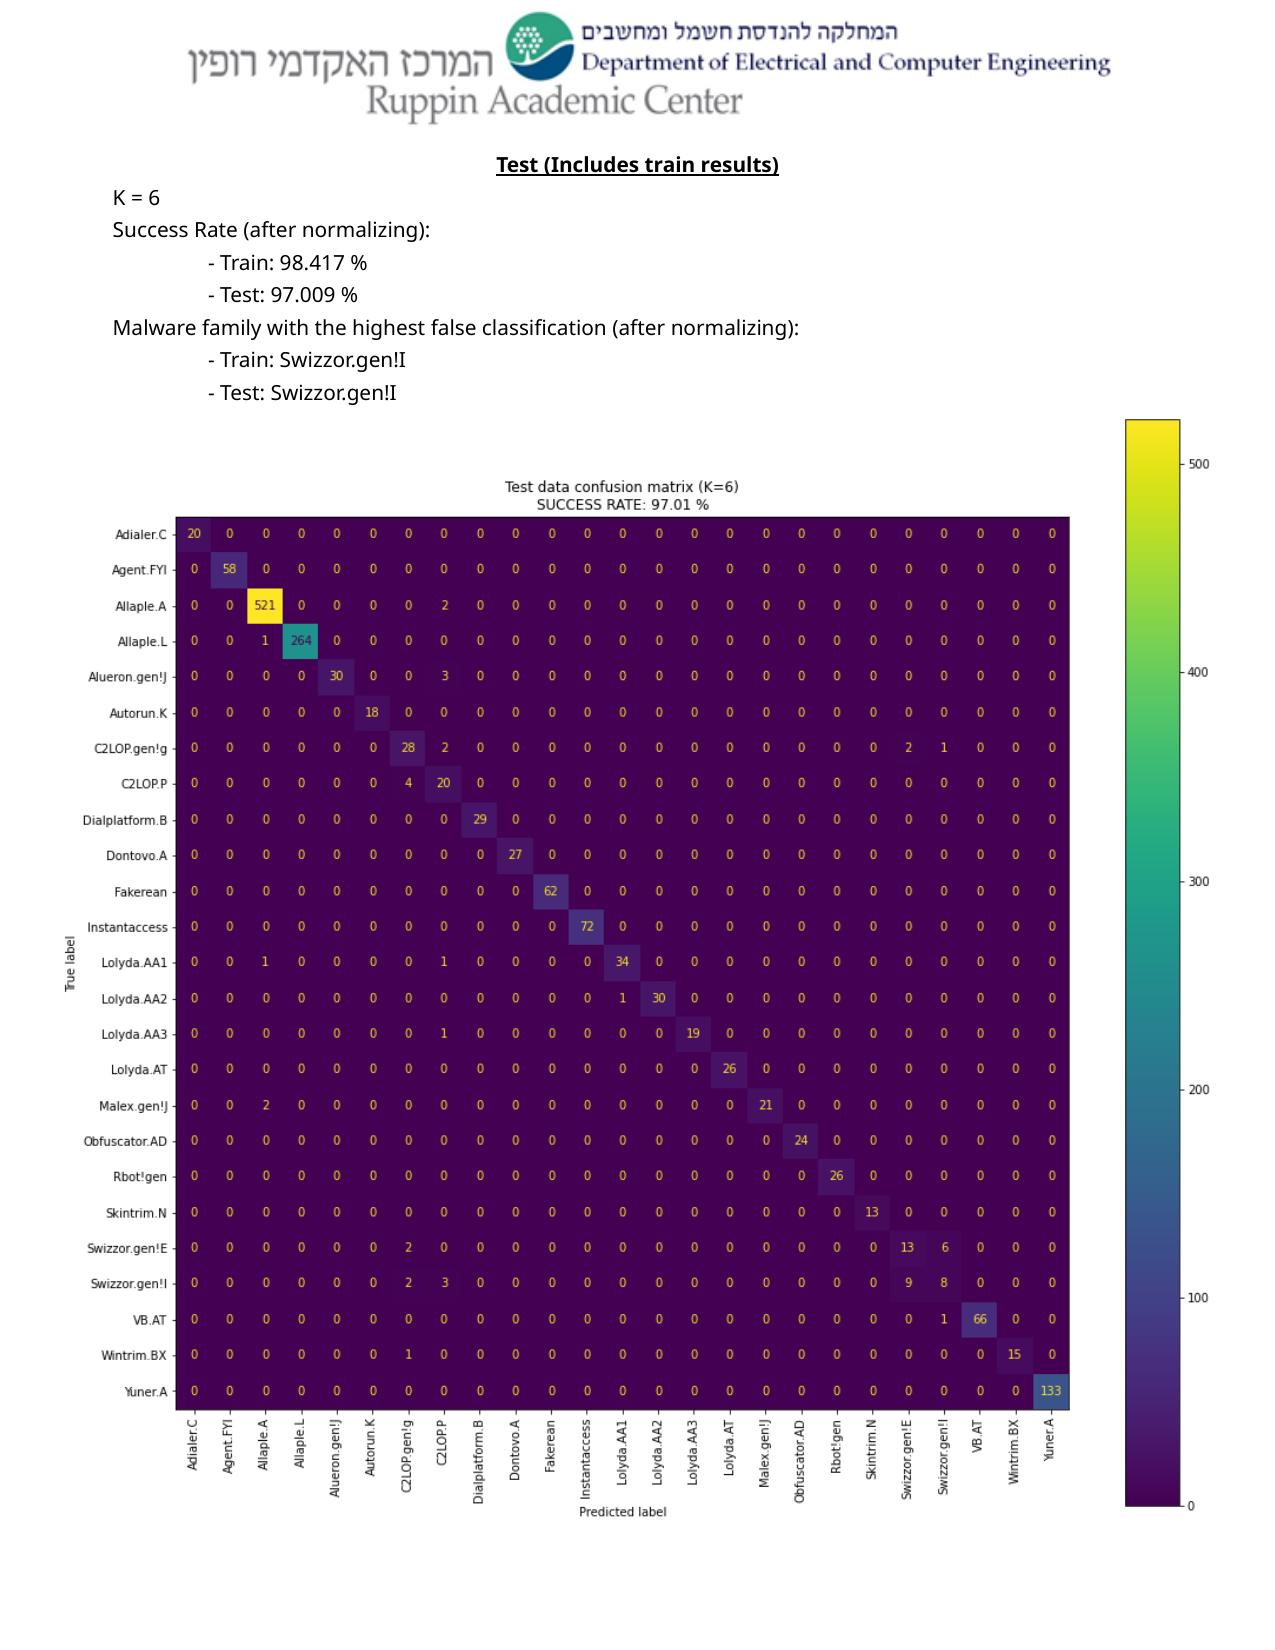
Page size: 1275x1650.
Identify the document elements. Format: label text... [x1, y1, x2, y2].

picture [150, 9, 1125, 128]
text - Train: Swizzor.gen!I [112, 346, 1162, 374]
text - Test: Swizzor.gen!I [112, 378, 1162, 407]
text - Train: 98.417 % [112, 248, 1162, 276]
text Malware family with the highest false classification (after normalizing): [112, 313, 1162, 341]
text Test (Includes train results) [112, 150, 1162, 178]
text - Test: 97.009 % [112, 280, 1162, 309]
picture [58, 412, 1217, 1527]
text Success Rate (after normalizing): [112, 215, 1162, 244]
text K = 6 [112, 183, 1162, 211]
